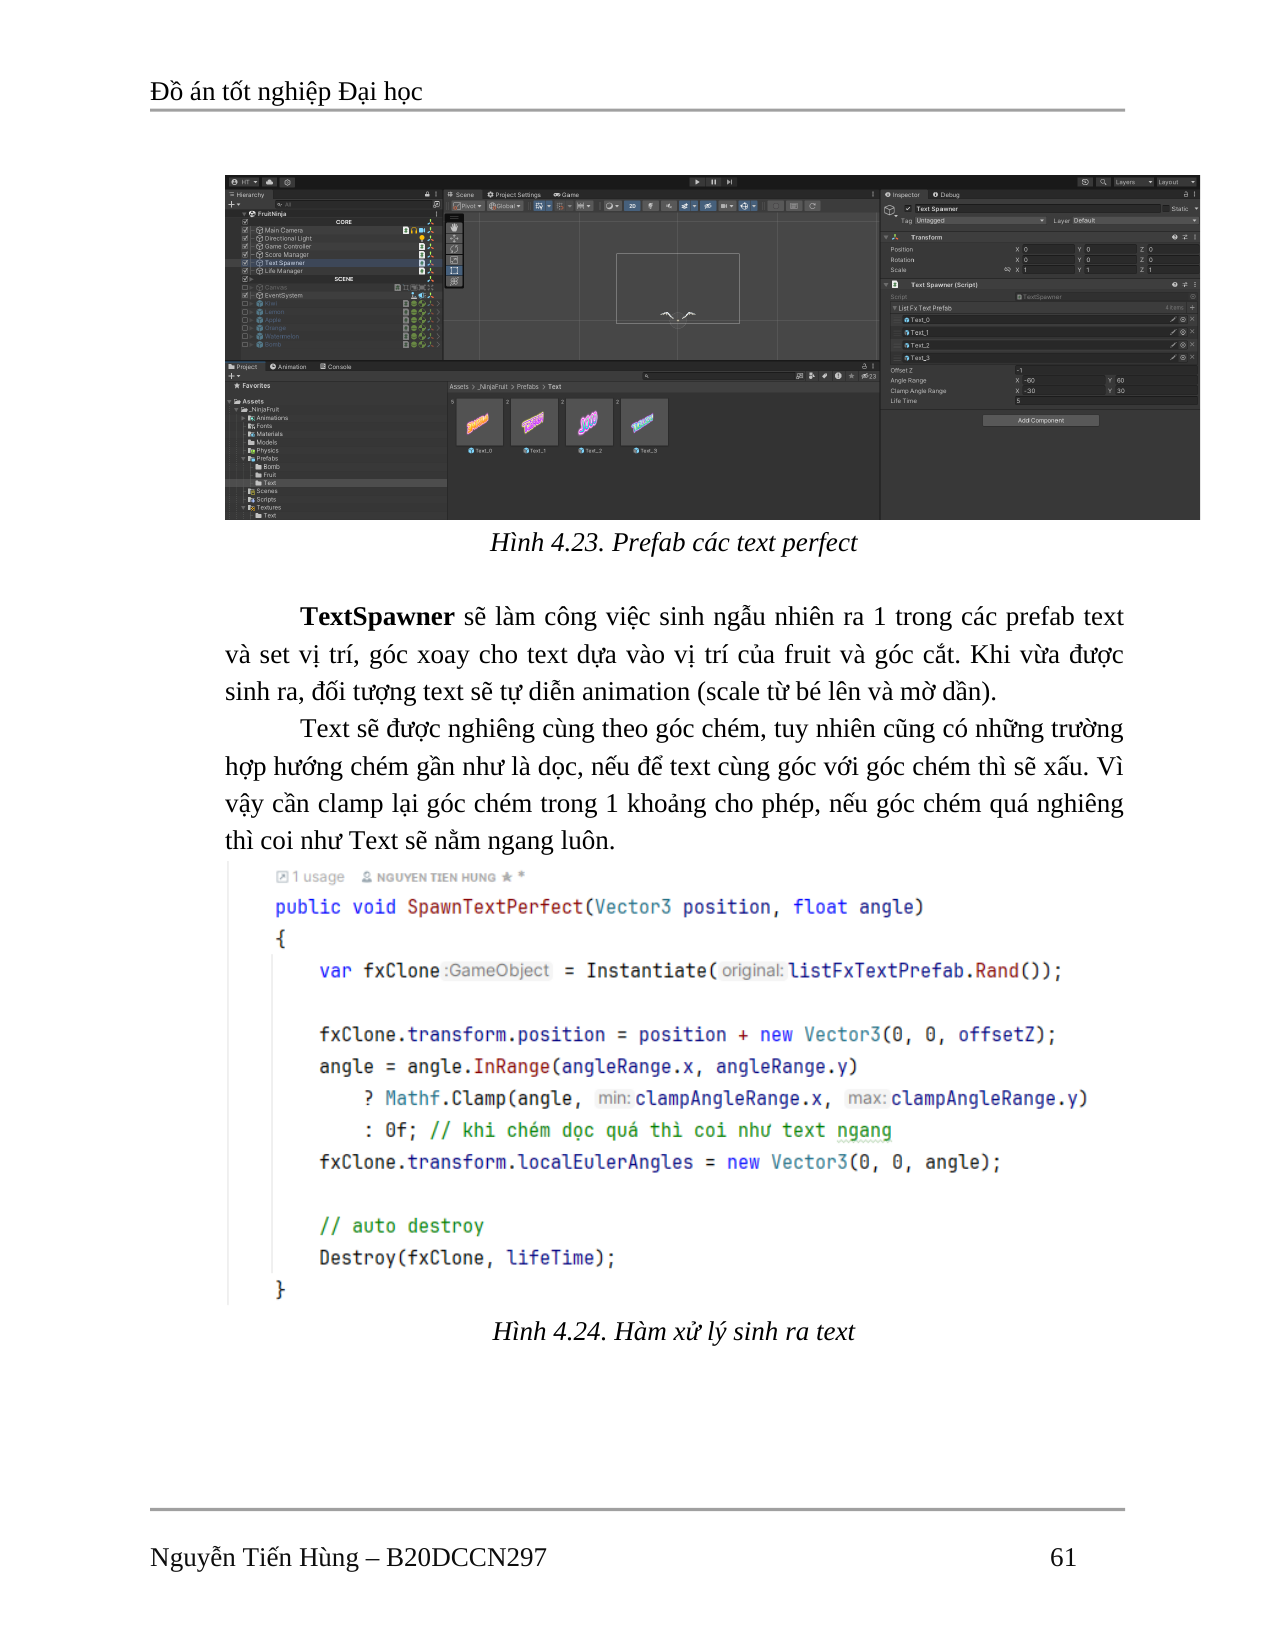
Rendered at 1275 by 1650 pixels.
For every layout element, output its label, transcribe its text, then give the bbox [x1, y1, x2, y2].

picture [225, 861, 1137, 1310]
text Hình 4.24. Hàm xử lý sinh ra text [150, 1315, 1125, 1347]
text Hình 4.23. Prefab các text perfect [150, 526, 1125, 557]
text TextSpawner sẽ làm công việc sinh ngẫu nhiên ra 1 trong các prefab text và set vị trí, góc xoay cho text dựa vào vị trí của fruit và góc cắt. Khi vừa được sinh ra, đối tượng text sẽ tự diễn animation (scale từ bé lên và mờ dần). [225, 601, 1125, 706]
text Text sẽ được nghiêng cùng theo góc chém, tuy nhiên cũng có những trường hợp hướng chém gần như là dọc, nếu để text cùng góc với góc chém thì sẽ xấu. Vì vậy cần clamp lại góc chém trong 1 khoảng cho phép, nếu góc chém quá nghiêng thì coi như Text sẽ nằm ngang luôn. [225, 712, 1125, 855]
picture [225, 175, 1200, 520]
